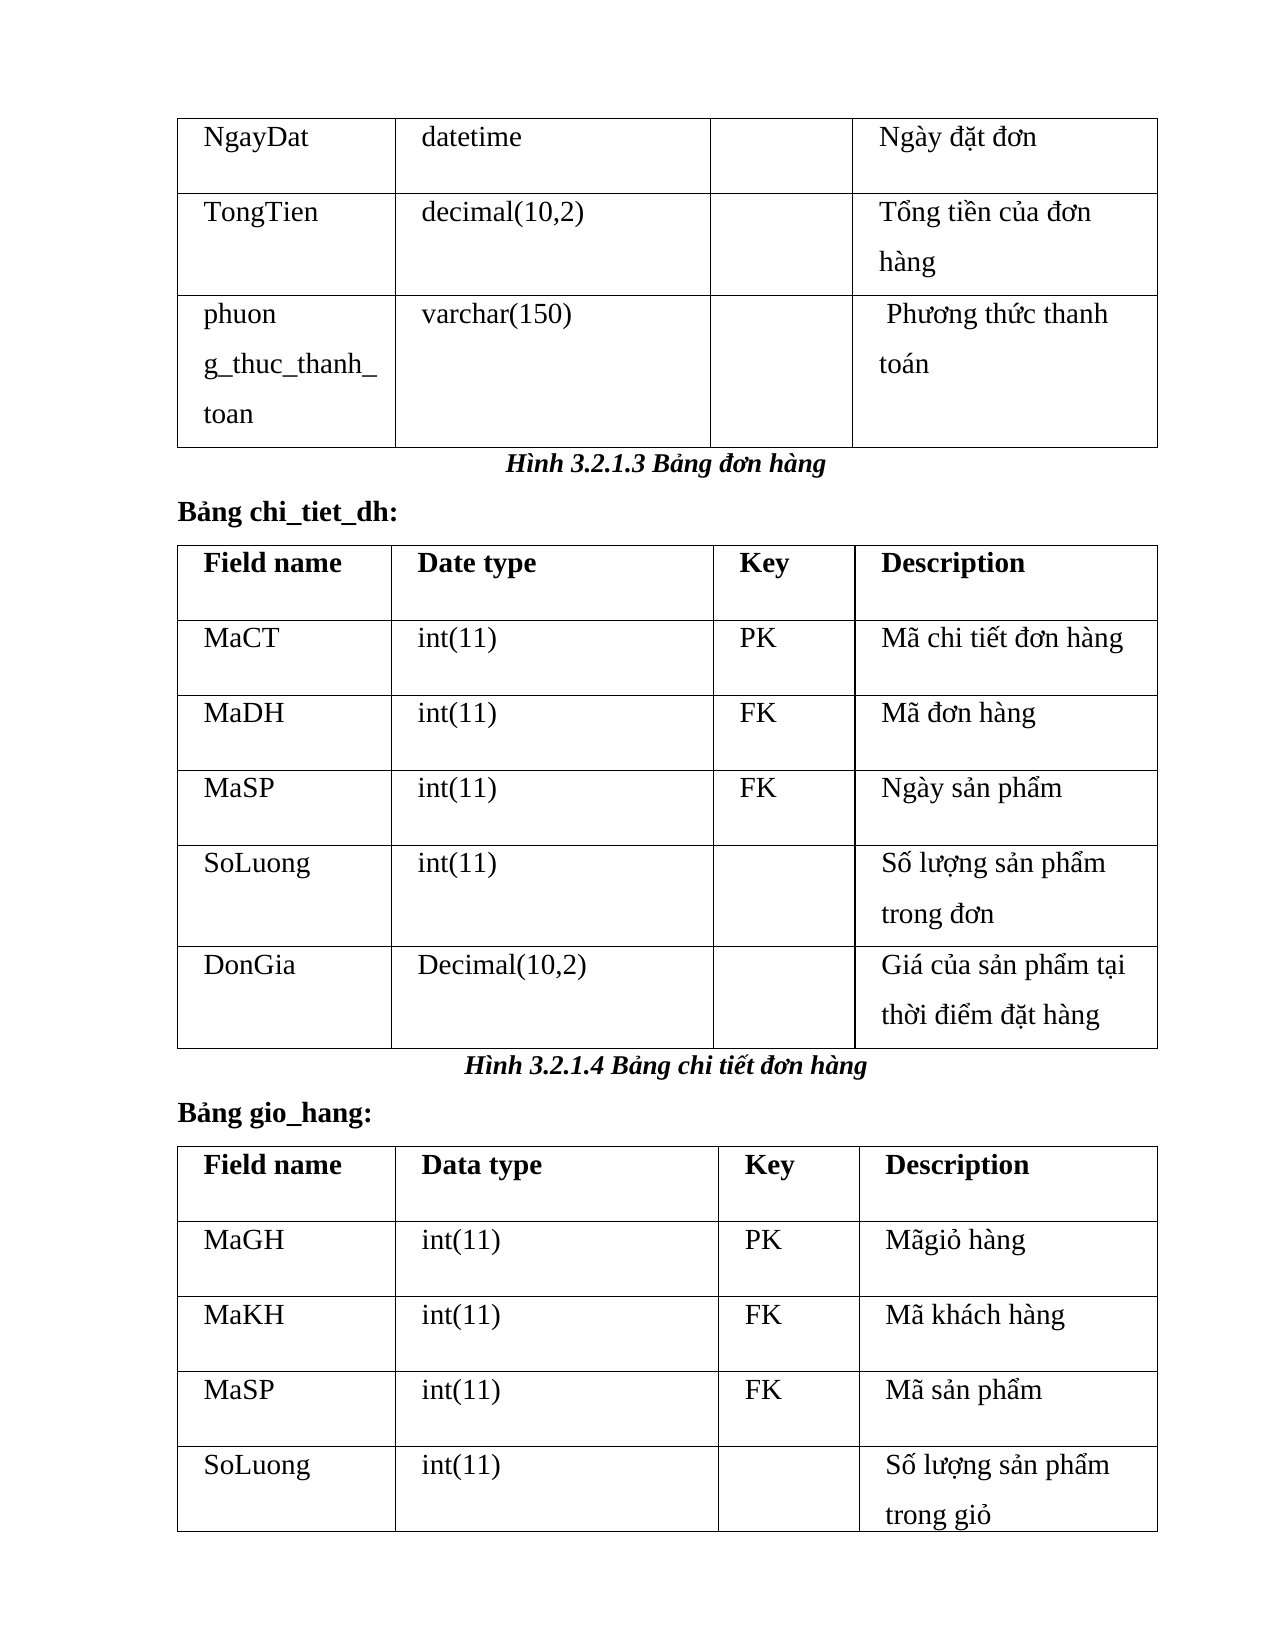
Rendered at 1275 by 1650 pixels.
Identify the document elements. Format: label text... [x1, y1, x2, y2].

table_header Key [719, 1147, 859, 1221]
table_cell FK [719, 1372, 859, 1446]
table_cell Số lượng sản phẩm trong đơn [856, 846, 1157, 946]
table_cell Mã khách hàng [860, 1297, 1157, 1371]
text Bảng gio_hang: [177, 1095, 1157, 1129]
table_header Date type [392, 546, 713, 619]
table_cell MaSP [178, 771, 391, 844]
table_cell int(11) [392, 696, 713, 769]
table_cell TongTien [178, 194, 395, 295]
table_header Description [856, 546, 1157, 619]
table_cell DonGia [178, 947, 391, 1048]
table_cell [711, 194, 852, 295]
table_cell int(11) [396, 1372, 718, 1446]
table_cell Ngày đặt đơn [853, 119, 1157, 193]
table_cell MaGH [178, 1222, 395, 1296]
table_cell int(11) [396, 1297, 718, 1371]
table_cell Ngày sản phẩm [856, 771, 1157, 844]
table_cell Decimal(10,2) [392, 947, 713, 1048]
table_cell FK [714, 696, 854, 769]
table_header Key [714, 546, 854, 619]
table_cell SoLuong [178, 846, 391, 946]
table_cell MaKH [178, 1297, 395, 1371]
table_cell MaDH [178, 696, 391, 769]
table_cell Mã sản phẩm [860, 1372, 1157, 1446]
table_cell Phương thức thanh toán [853, 296, 1157, 447]
text Bảng chi_tiet_dh: [177, 494, 1157, 528]
table_cell MaSP [178, 1372, 395, 1446]
table_cell NgayDat [178, 119, 395, 193]
table_cell decimal(10,2) [396, 194, 710, 295]
table_cell Tổng tiền của đơn hàng [853, 194, 1157, 295]
table_cell Số lượng sản phẩm trong giỏ [860, 1447, 1157, 1531]
table_cell SoLuong [178, 1447, 395, 1531]
table_cell FK [714, 771, 854, 844]
table_cell FK [719, 1297, 859, 1371]
table_cell MaCT [178, 621, 391, 694]
table_cell int(11) [392, 771, 713, 844]
text Hình 3.2.1.4 Bảng chi tiết đơn hàng [177, 1049, 1157, 1080]
table_cell int(11) [396, 1447, 718, 1531]
table_cell PK [714, 621, 854, 694]
table_cell PK [719, 1222, 859, 1296]
table_cell int(11) [396, 1222, 718, 1296]
table_header Description [860, 1147, 1157, 1221]
table_cell int(11) [392, 621, 713, 694]
table_cell datetime [396, 119, 710, 193]
table_cell varchar(150) [396, 296, 710, 447]
table_header Field name [178, 546, 391, 619]
table_cell phuong_thuc_thanh_toan [178, 296, 395, 447]
table_cell [714, 846, 854, 946]
table_cell Mã chi tiết đơn hàng [856, 621, 1157, 694]
table_cell [711, 119, 852, 193]
table_header Field name [178, 1147, 395, 1221]
table_cell [714, 947, 854, 1048]
table_header Data type [396, 1147, 718, 1221]
table_cell int(11) [392, 846, 713, 946]
table_cell [719, 1447, 859, 1531]
table_cell [711, 296, 852, 447]
table_cell Giá của sản phẩm tại thời điểm đặt hàng [856, 947, 1157, 1048]
text Hình 3.2.1.3 Bảng đơn hàng [177, 448, 1157, 479]
table_cell Mãgiỏ hàng [860, 1222, 1157, 1296]
table_cell Mã đơn hàng [856, 696, 1157, 769]
